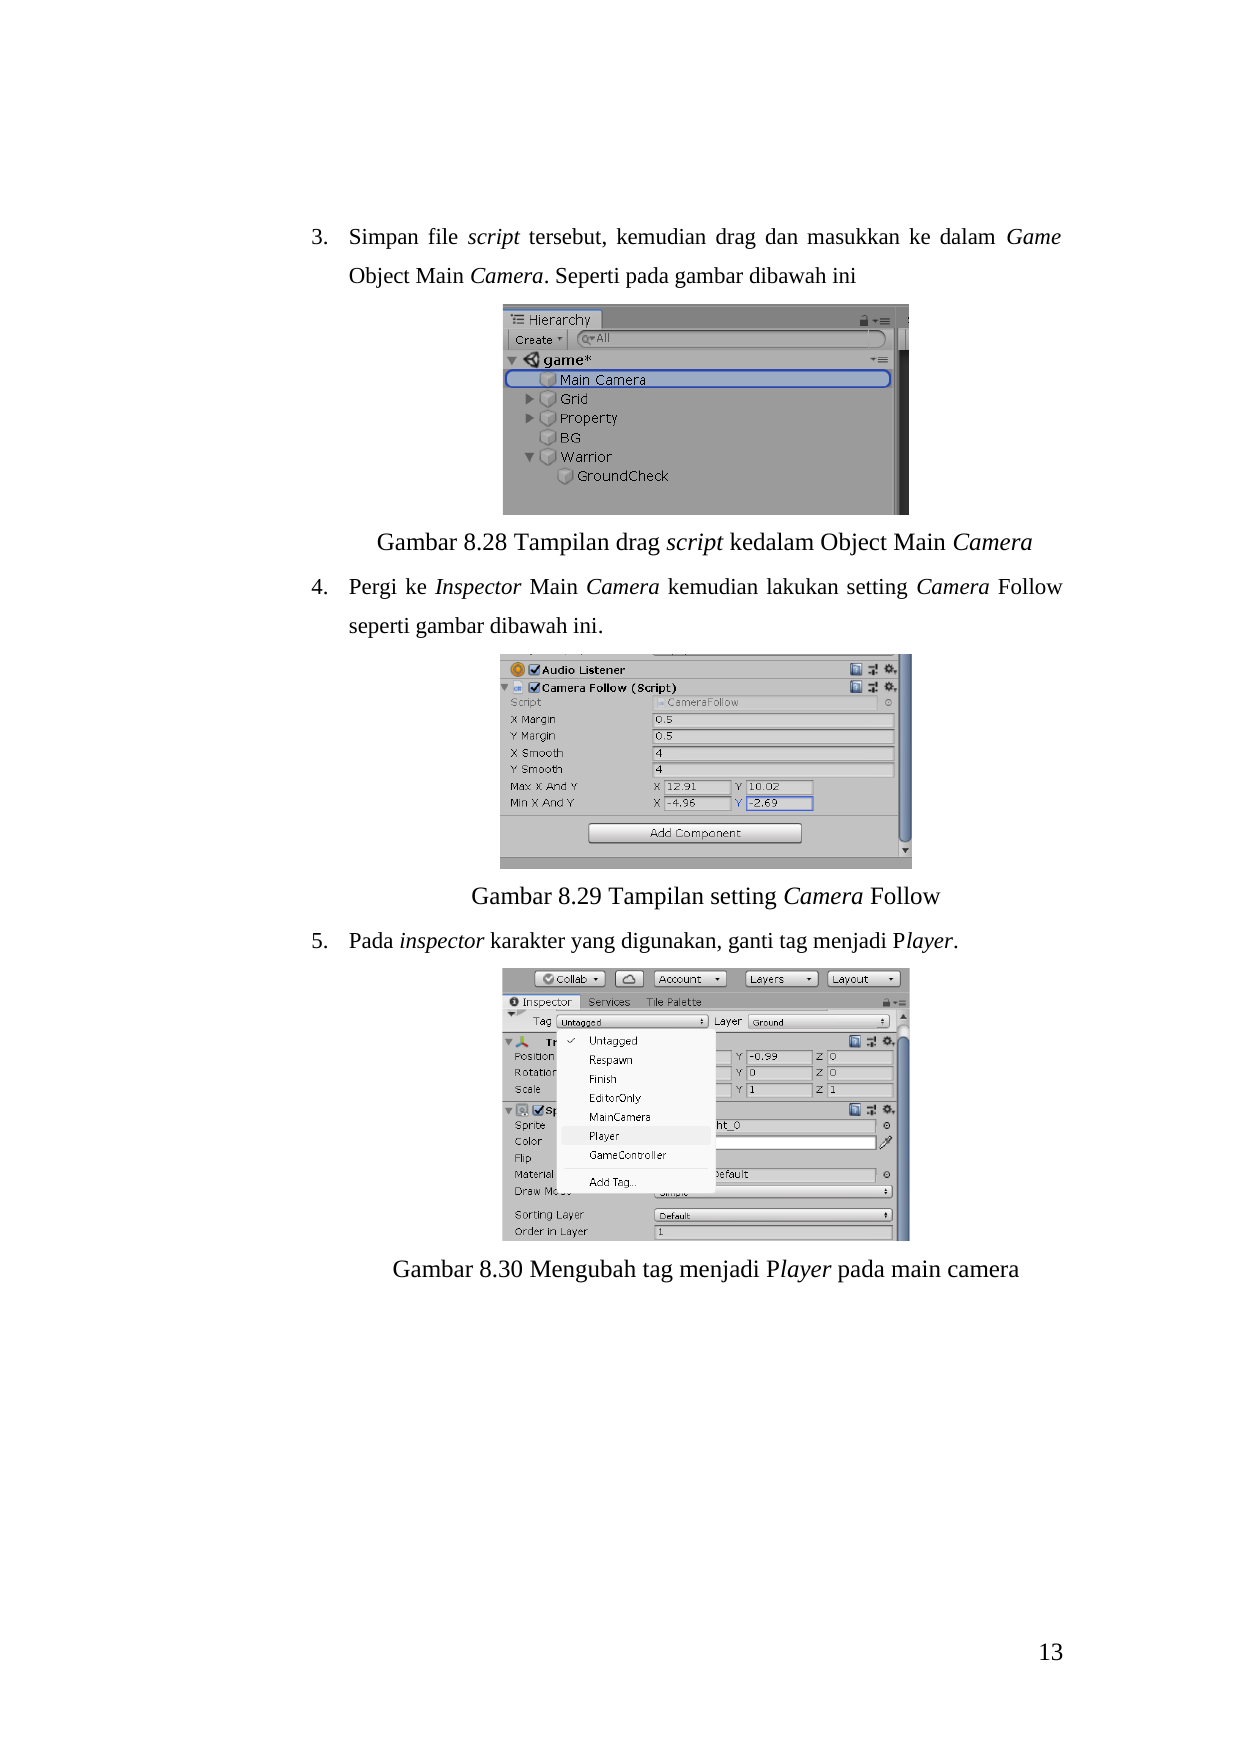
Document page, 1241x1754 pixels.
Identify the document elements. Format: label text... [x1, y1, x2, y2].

picture [502, 304, 909, 515]
subtitle Mengubah tag menjadi Player pada main camera [274, 1254, 1063, 1283]
list Simpan file script tersebut, kemudian drag dan masukkan ke dalam Game Object Main Camera. Seperti pada gambar dibawah ini [311, 223, 1063, 289]
picture [500, 654, 912, 869]
subtitle Tampilan setting Camera Follow [274, 881, 1063, 910]
list Pada inspector karakter yang digunakan, ganti tag menjadi Player. [311, 927, 1063, 953]
subtitle Tampilan drag script kedalam Object Main Camera [274, 527, 1063, 556]
picture [502, 968, 910, 1241]
list Pergi ke Inspector Main Camera kemudian lakukan setting Camera Follow seperti gambar dibawah ini. [311, 573, 1063, 639]
